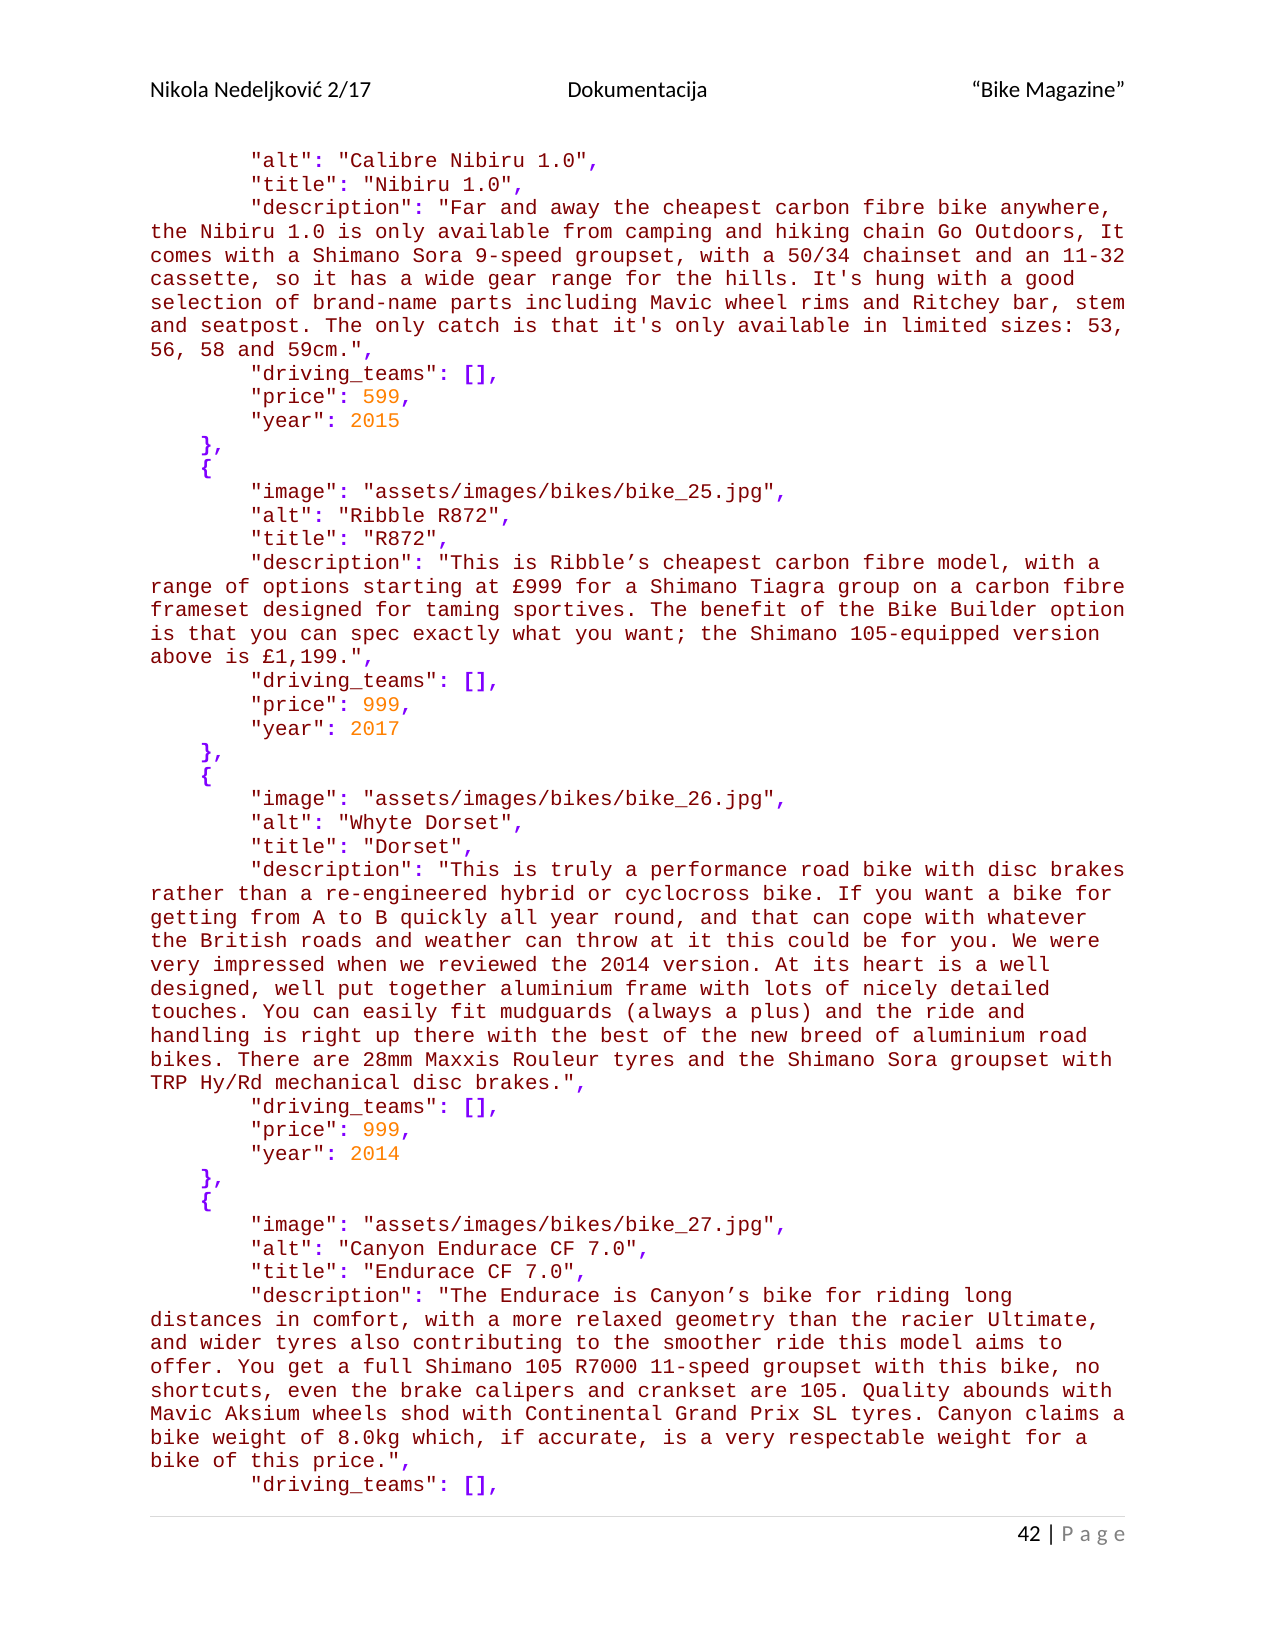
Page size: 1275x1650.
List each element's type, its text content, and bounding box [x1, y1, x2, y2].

text "image": "assets/images/bikes/bike_26.jpg", [150, 788, 1125, 812]
text "title": "R872", [150, 528, 1125, 552]
text "image": "assets/images/bikes/bike_27.jpg", [150, 1214, 1125, 1238]
text }, [150, 741, 1125, 765]
text }, [150, 434, 1125, 457]
text "year": 2015 [150, 410, 1125, 434]
text "driving_teams": [], [150, 1474, 1125, 1498]
text "alt": "Ribble R872", [150, 505, 1125, 528]
text "year": 2014 [150, 1143, 1125, 1167]
text "description": "This is Ribble’s cheapest carbon fibre model, with a range of options starting at £999 for a Shimano Tiagra group on a carbon fibre frameset designed for taming sportives. The benefit of the Bike Builder option is that you can spec exactly what you want; the Shimano 105-equipped version above is £1,199.", [150, 552, 1125, 670]
text "title": "Endurace CF 7.0", [150, 1261, 1125, 1285]
text "alt": "Canyon Endurace CF 7.0", [150, 1238, 1125, 1261]
text "title": "Nibiru 1.0", [150, 174, 1125, 197]
text "driving_teams": [], [150, 1096, 1125, 1119]
text "description": "This is truly a performance road bike with disc brakes rather than a re-engineered hybrid or cyclocross bike. If you want a bike for getting from A to B quickly all year round, and that can cope with whatever the British roads and weather can throw at it this could be for you. We were very impressed when we reviewed the 2014 version. At its heart is a well designed, well put together aluminium frame with lots of nicely detailed touches. You can easily fit mudguards (always a plus) and the ride and handling is right up there with the best of the new breed of aluminium road bikes. There are 28mm Maxxis Rouleur tyres and the Shimano Sora groupset with TRP Hy/Rd mechanical disc brakes.", [150, 859, 1125, 1096]
text "description": "The Endurace is Canyon’s bike for riding long distances in comfort, with a more relaxed geometry than the racier Ultimate, and wider tyres also contributing to the smoother ride this model aims to offer. You get a full Shimano 105 R7000 11-speed groupset with this bike, no shortcuts, even the brake calipers and crankset are 105. Quality abounds with Mavic Aksium wheels shod with Continental Grand Prix SL tyres. Canyon claims a bike weight of 8.0kg which, if accurate, is a very respectable weight for a bike of this price.", [150, 1285, 1125, 1474]
text { [150, 457, 1125, 481]
text "price": 999, [150, 1119, 1125, 1143]
text "year": 2017 [150, 717, 1125, 741]
text "image": "assets/images/bikes/bike_25.jpg", [150, 481, 1125, 505]
text "title": "Dorset", [150, 836, 1125, 859]
text "driving_teams": [], [150, 670, 1125, 694]
text "alt": "Whyte Dorset", [150, 812, 1125, 836]
text "alt": "Calibre Nibiru 1.0", [150, 150, 1125, 174]
text "description": "Far and away the cheapest carbon fibre bike anywhere, the Nibiru 1.0 is only available from camping and hiking chain Go Outdoors, It comes with a Shimano Sora 9-speed groupset, with a 50/34 chainset and an 11-32 cassette, so it has a wide gear range for the hills. It's hung with a good selection of brand-name parts including Mavic wheel rims and Ritchey bar, stem and seatpost. The only catch is that it's only available in limited sizes: 53, 56, 58 and 59cm.", [150, 197, 1125, 363]
text { [150, 765, 1125, 788]
text "driving_teams": [], [150, 363, 1125, 386]
text "price": 599, [150, 386, 1125, 410]
text { [150, 1190, 1125, 1214]
text }, [150, 1167, 1125, 1190]
text "price": 999, [150, 694, 1125, 717]
